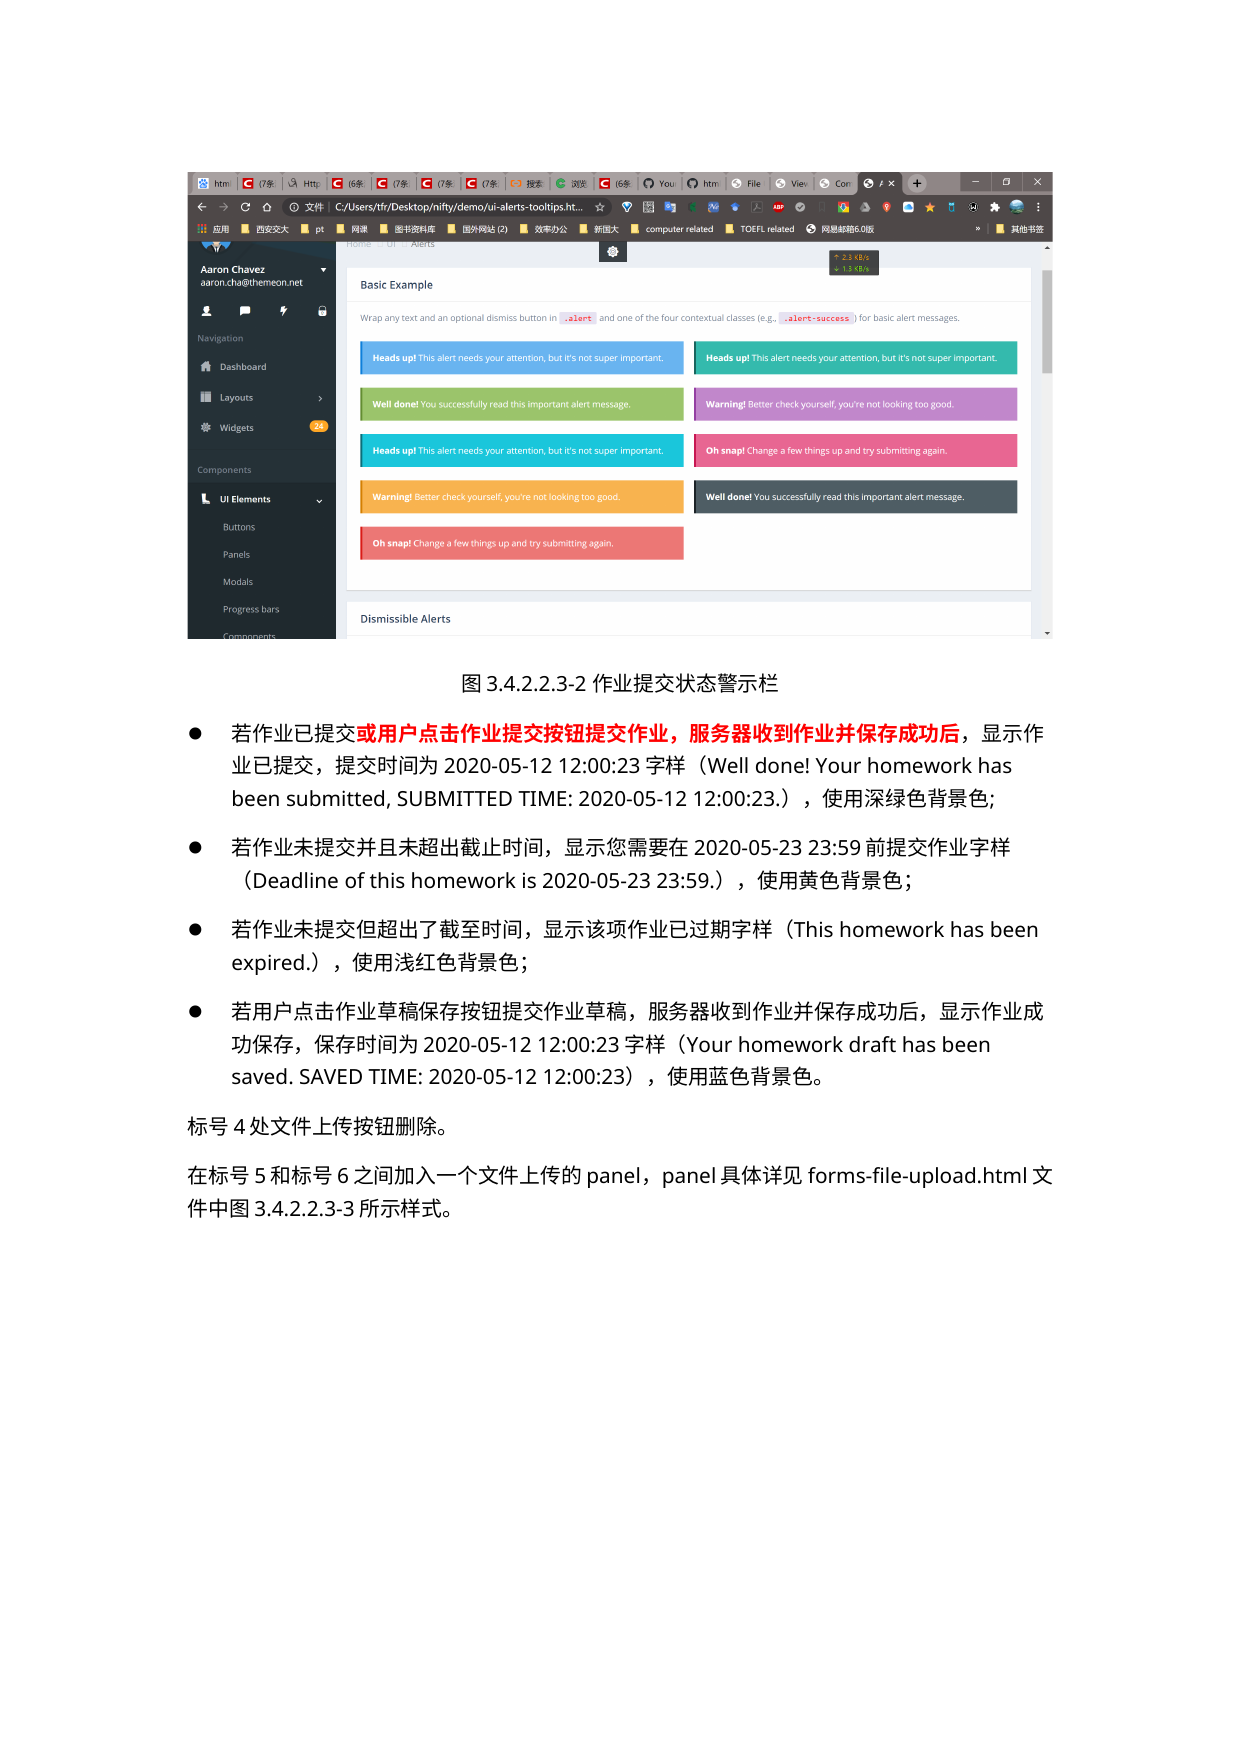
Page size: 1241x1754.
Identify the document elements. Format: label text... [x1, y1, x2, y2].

list 若作业未提交并且未超出截止时间，显示您需要在2020-05-23 23:59前提交作业字样（Deadline of this homework is 2020-05-23 23:59.），使用黄色背景色； [187, 830, 1053, 895]
text 图3.4.2.2.3-2 作业提交状态警示栏 [187, 666, 1053, 699]
list 若作业已提交或用户点击作业提交按钮提交作业，服务器收到作业并保存成功后，显示作业已提交，提交时间为2020-05-12 12:00:23字样（Well done! Your homework has been submitted, SUBMITTED TIME: 2020-05-12 12:00:23.），使用深绿色背景色; [187, 716, 1053, 813]
list 若用户点击作业草稿保存按钮提交作业草稿，服务器收到作业并保存成功后，显示作业成功保存，保存时间为2020-05-12 12:00:23字样（Your homework draft has been saved. SAVED TIME: 2020-05-12 12:00:23），使用蓝色背景色。 [187, 994, 1053, 1092]
picture [187, 172, 1053, 639]
text 标号4处文件上传按钮删除。 [187, 1109, 1053, 1141]
list 若作业未提交但超出了截至时间，显示该项作业已过期字样（This homework has been expired.），使用浅红色背景色； [187, 912, 1053, 977]
text 在标号5和标号6之间加入一个文件上传的panel，panel具体详见forms-file-upload.html文件中图3.4.2.2.3-3所示样式。 [187, 1158, 1053, 1223]
